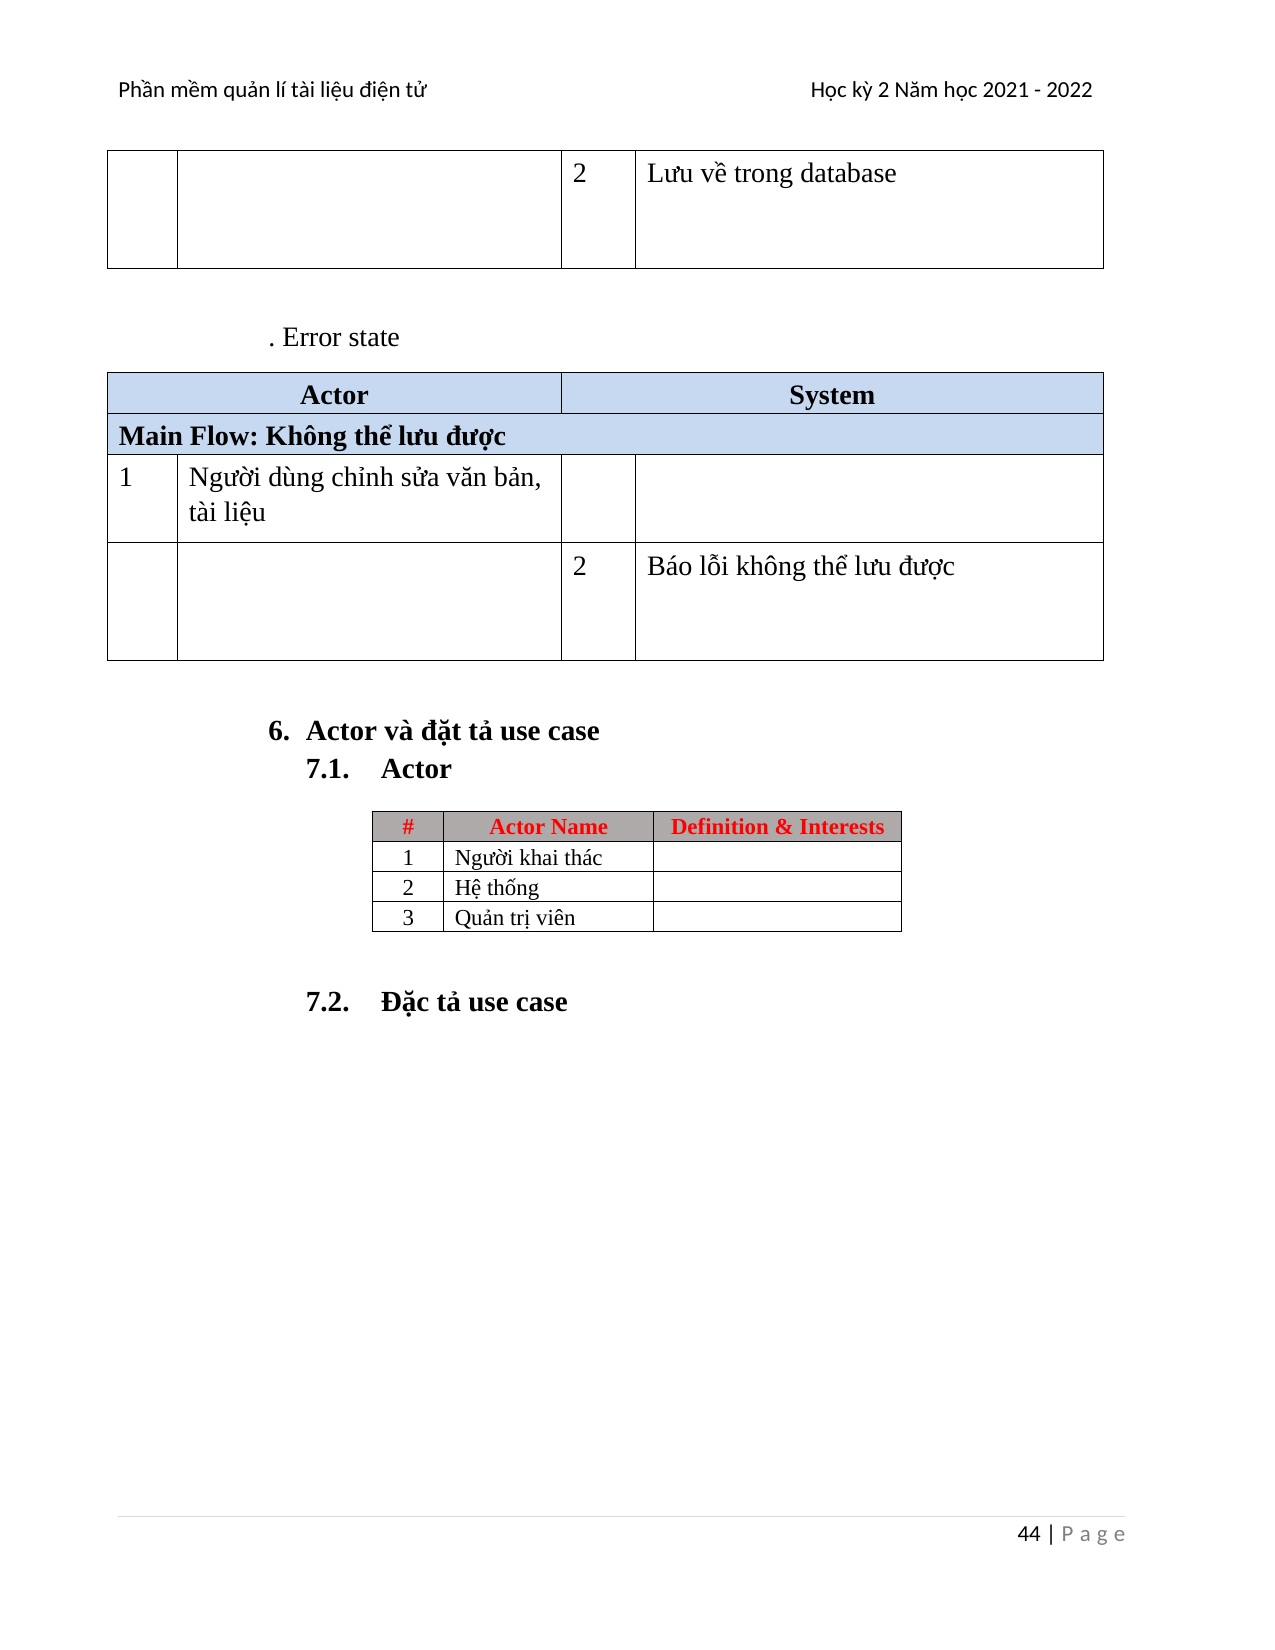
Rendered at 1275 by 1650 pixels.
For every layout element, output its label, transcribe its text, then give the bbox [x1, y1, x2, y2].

list Actor và đặt tả use case [268, 713, 1125, 746]
table_header Actor [108, 373, 561, 413]
table_cell [654, 872, 901, 901]
table_cell [108, 151, 177, 268]
text . Error state [118, 320, 1125, 353]
table_cell Hệ thống [444, 872, 653, 901]
table_cell 3 [373, 902, 443, 931]
table_cell 2 [562, 151, 635, 268]
table_header Definition & Interests [654, 812, 901, 841]
table_cell Người khai thác [444, 842, 653, 871]
table_header Actor Name [444, 812, 653, 841]
table_cell [108, 543, 177, 660]
table_cell [178, 543, 561, 660]
table_header # [373, 812, 443, 841]
list Đặc tả use case [306, 984, 1125, 1018]
table_cell 1 [108, 455, 177, 542]
table_cell Báo lỗi không thể lưu được [636, 543, 1103, 660]
table_cell [654, 842, 901, 871]
table_cell Quản trị viên [444, 902, 653, 931]
table_header System [562, 373, 1103, 413]
table_cell [654, 902, 901, 931]
table_cell 2 [373, 872, 443, 901]
table_cell 2 [562, 543, 635, 660]
table_cell [562, 455, 635, 542]
table_cell Người dùng chỉnh sửa văn bản, tài liệu [178, 455, 561, 542]
list Actor [306, 751, 1125, 785]
table_cell Lưu về trong database [636, 151, 1103, 268]
table_cell 1 [373, 842, 443, 871]
table_cell Main Flow: Không thể lưu được [108, 414, 1103, 454]
table_cell [178, 151, 561, 268]
table_cell [636, 455, 1103, 542]
